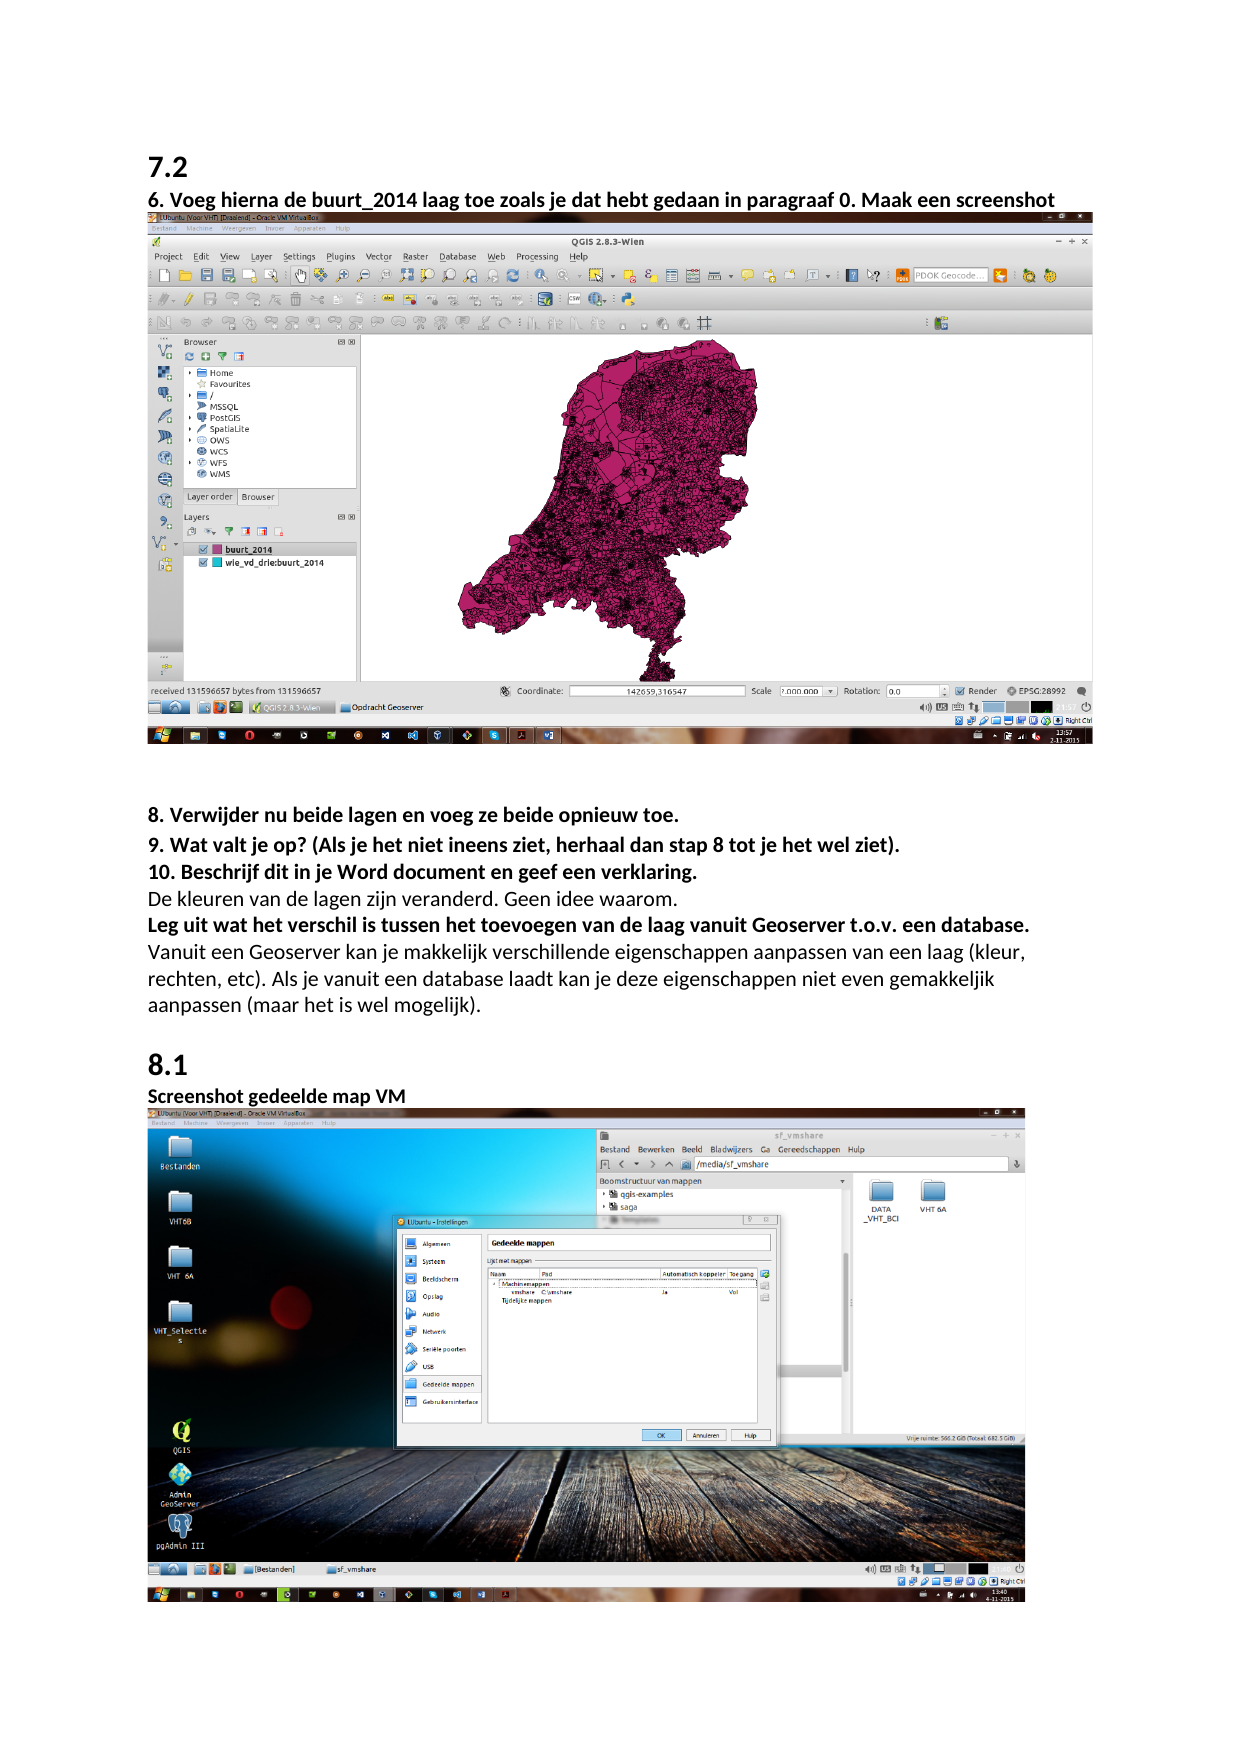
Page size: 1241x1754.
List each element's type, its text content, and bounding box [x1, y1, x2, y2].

picture [179, 1164, 199, 1169]
text Leg uit wat het verschil is tussen het toevoegen van de laag vanuit Geoserver t.o.v. een database. [148, 911, 1093, 938]
picture [147, 1108, 1025, 1602]
text De kleuren van de lagen zijn veranderd. Geen idee waarom. [148, 885, 1093, 911]
text 8. Verwijder nu beide lagen en voeg ze beide opnieuw toe. [148, 801, 1093, 828]
text 8.1 [148, 1045, 1093, 1083]
text Vanuit een Geoserver kan je makkelijk verschillende eigenschappen aanpassen van een laag (kleur, rechten, etc). Als je vanuit een database laadt kan je deze eigenschappen niet even gemakkeljik aanpassen (maar het is wel mogelijk). [148, 938, 1093, 1018]
text 9. Wat valt je op? (Als je het niet ineens ziet, herhaal dan stap 8 tot je het wel ziet). [148, 831, 1093, 858]
text 10. Beschrijf dit in je Word document en geef een verklaring. [148, 858, 1093, 885]
picture [169, 1136, 192, 1156]
text Screenshot gedeelde map VM [148, 1083, 1093, 1108]
text 7.2 [148, 148, 1093, 186]
picture [147, 212, 1093, 744]
text 6. Voeg hierna de buurt_2014 laag toe zoals je dat hebt gedaan in paragraaf 0. Maak een screenshot [148, 186, 1093, 212]
picture [161, 1164, 173, 1169]
